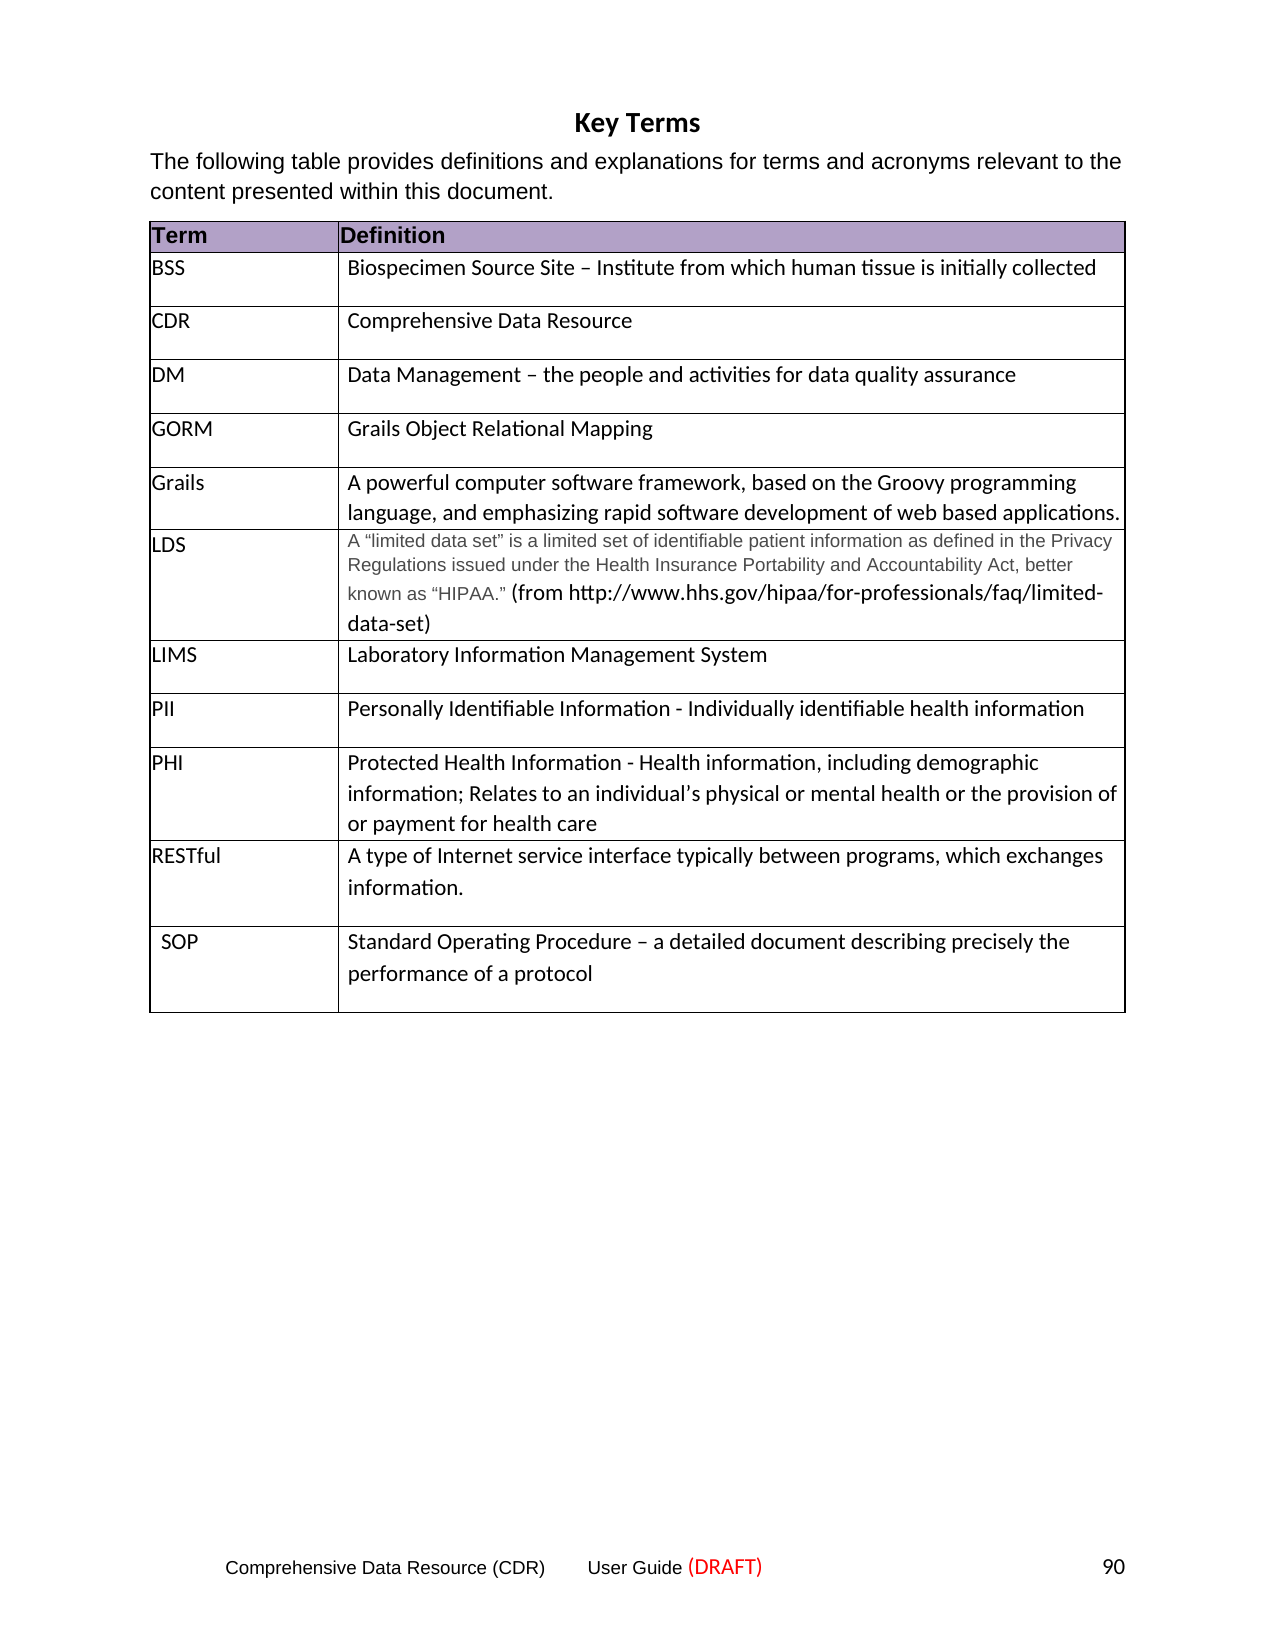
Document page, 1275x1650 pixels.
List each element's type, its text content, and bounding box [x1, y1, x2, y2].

table_cell Laboratory Information Management System [339, 641, 1124, 693]
table_cell LIMS [151, 641, 338, 693]
table_cell DM [151, 360, 338, 413]
table_cell SOP [151, 927, 338, 1012]
table_cell Protected Health Information - Health information, including demographic information; Relates to an individual’s physical or mental health or the provision of or payment for health care [339, 748, 1124, 840]
table_cell GORM [151, 414, 338, 467]
table_cell BSS [151, 253, 338, 306]
table_cell Data Management – the people and activities for data quality assurance [339, 360, 1124, 413]
table_cell CDR [151, 307, 338, 359]
table_cell A “limited data set” is a limited set of identifiable patient information as defined in the Privacy Regulations issued under the Health Insurance Portability and Accountability Act, better known as “HIPAA.” (from http://www.hhs.gov/hipaa/for-professionals/faq/limited-data-set) [339, 530, 1124, 639]
table_cell Standard Operating Procedure – a detailed document describing precisely the performance of a protocol [339, 927, 1124, 1012]
table_cell Personally Identifiable Information - Individually identifiable health information [339, 694, 1124, 747]
list Key Terms [150, 104, 1125, 139]
table_cell PII [151, 694, 338, 747]
table_cell A powerful computer software framework, based on the Groovy programming language, and emphasizing rapid software development of web based applications. [339, 468, 1124, 529]
table_cell Biospecimen Source Site – Institute from which human tissue is initially collected [339, 253, 1124, 306]
table_cell Grails [151, 468, 338, 529]
table_cell Comprehensive Data Resource [339, 307, 1124, 359]
table_cell A type of Internet service interface typically between programs, which exchanges information. [339, 841, 1124, 926]
text The following table provides definitions and explanations for terms and acronyms relevant to the content presented within this document. [150, 148, 1125, 204]
table_cell LDS [151, 530, 338, 639]
table_cell RESTful [151, 841, 338, 926]
table_header Term [151, 222, 338, 252]
table_cell Grails Object Relational Mapping [339, 414, 1124, 467]
table_header Definition [339, 222, 1124, 252]
table_cell PHI [151, 748, 338, 840]
